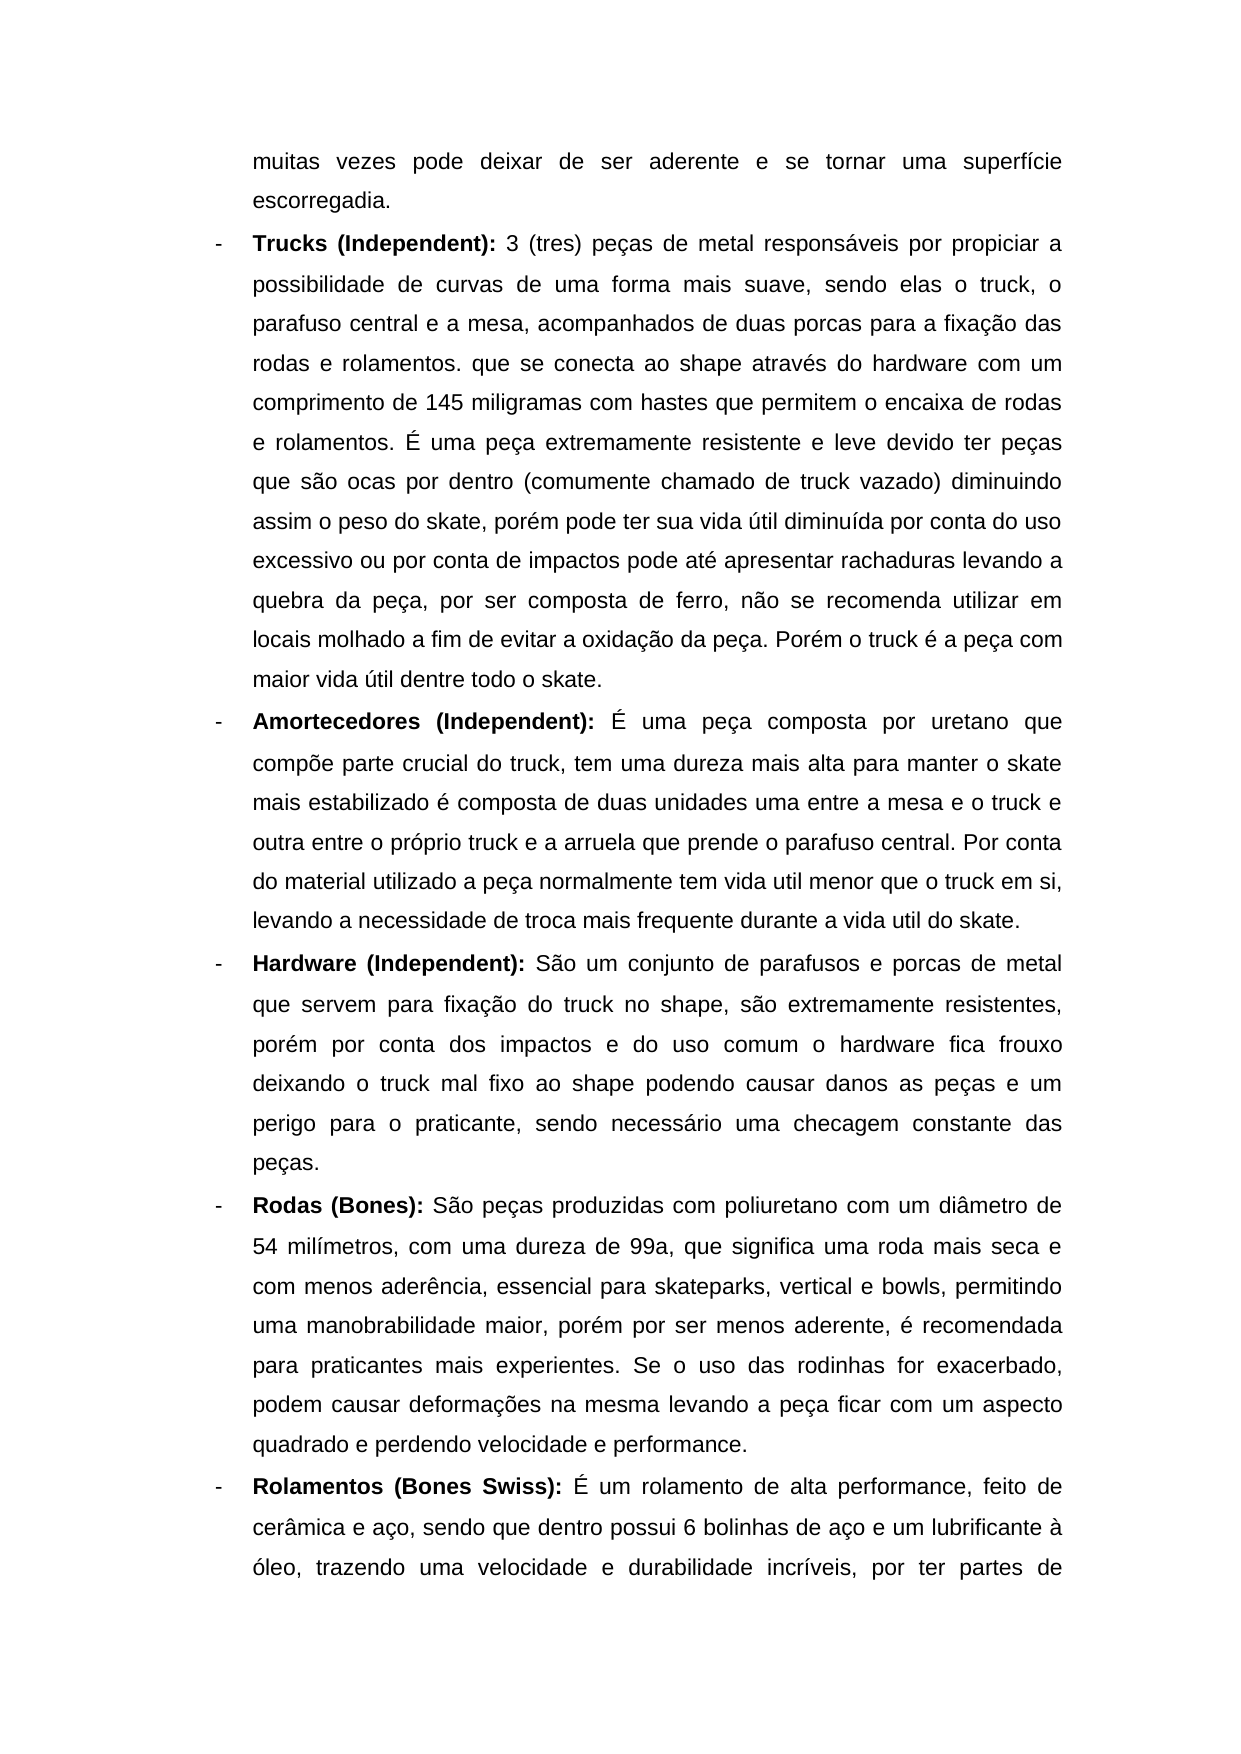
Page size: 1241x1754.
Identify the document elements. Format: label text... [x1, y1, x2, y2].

list Amortecedores (Independent): É uma peça composta por uretano que compõe parte crucial do truck, tem uma dureza mais alta para manter o skate mais estabilizado é composta de duas unidades uma entre a mesa e o truck e outra entre o próprio truck e a arruela que prende o parafuso central. Por conta do material utilizado a peça normalmente tem vida util menor que o truck em si, levando a necessidade de troca mais frequente durante a vida util do skate. [215, 705, 1063, 934]
list Hardware (Independent): São um conjunto de parafusos e porcas de metal que servem para fixação do truck no shape, são extremamente resistentes, porém por conta dos impactos e do uso comum o hardware fica frouxo deixando o truck mal fixo ao shape podendo causar danos as peças e um perigo para o praticante, sendo necessário uma checagem constante das peças. [215, 947, 1063, 1176]
list Trucks (Independent): 3 (tres) peças de metal responsáveis por propiciar a possibilidade de curvas de uma forma mais suave, sendo elas o truck, o parafuso central e a mesa, acompanhados de duas porcas para a fixação das rodas e rolamentos. que se conecta ao shape através do hardware com um comprimento de 145 miligramas com hastes que permitem o encaixa de rodas e rolamentos. É uma peça extremamente resistente e leve devido ter peças que são ocas por dentro (comumente chamado de truck vazado) diminuindo assim o peso do skate, porém pode ter sua vida útil diminuída por conta do uso excessivo ou por conta de impactos pode até apresentar rachaduras levando a quebra da peça, por ser composta de ferro, não se recomenda utilizar em locais molhado a fim de evitar a oxidação da peça. Porém o truck é a peça com maior vida útil dentre todo o skate. [215, 227, 1063, 692]
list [215, 148, 1063, 213]
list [215, 1470, 1063, 1580]
list Rodas (Bones): São peças produzidas com poliuretano com um diâmetro de 54 milímetros, com uma dureza de 99a, que significa uma roda mais seca e com menos aderência, essencial para skateparks, vertical e bowls, permitindo uma manobrabilidade maior, porém por ser menos aderente, é recomendada para praticantes mais experientes. Se o uso das rodinhas for exacerbado, podem causar deformações na mesma levando a peça ficar com um aspecto quadrado e perdendo velocidade e performance. [215, 1189, 1063, 1457]
